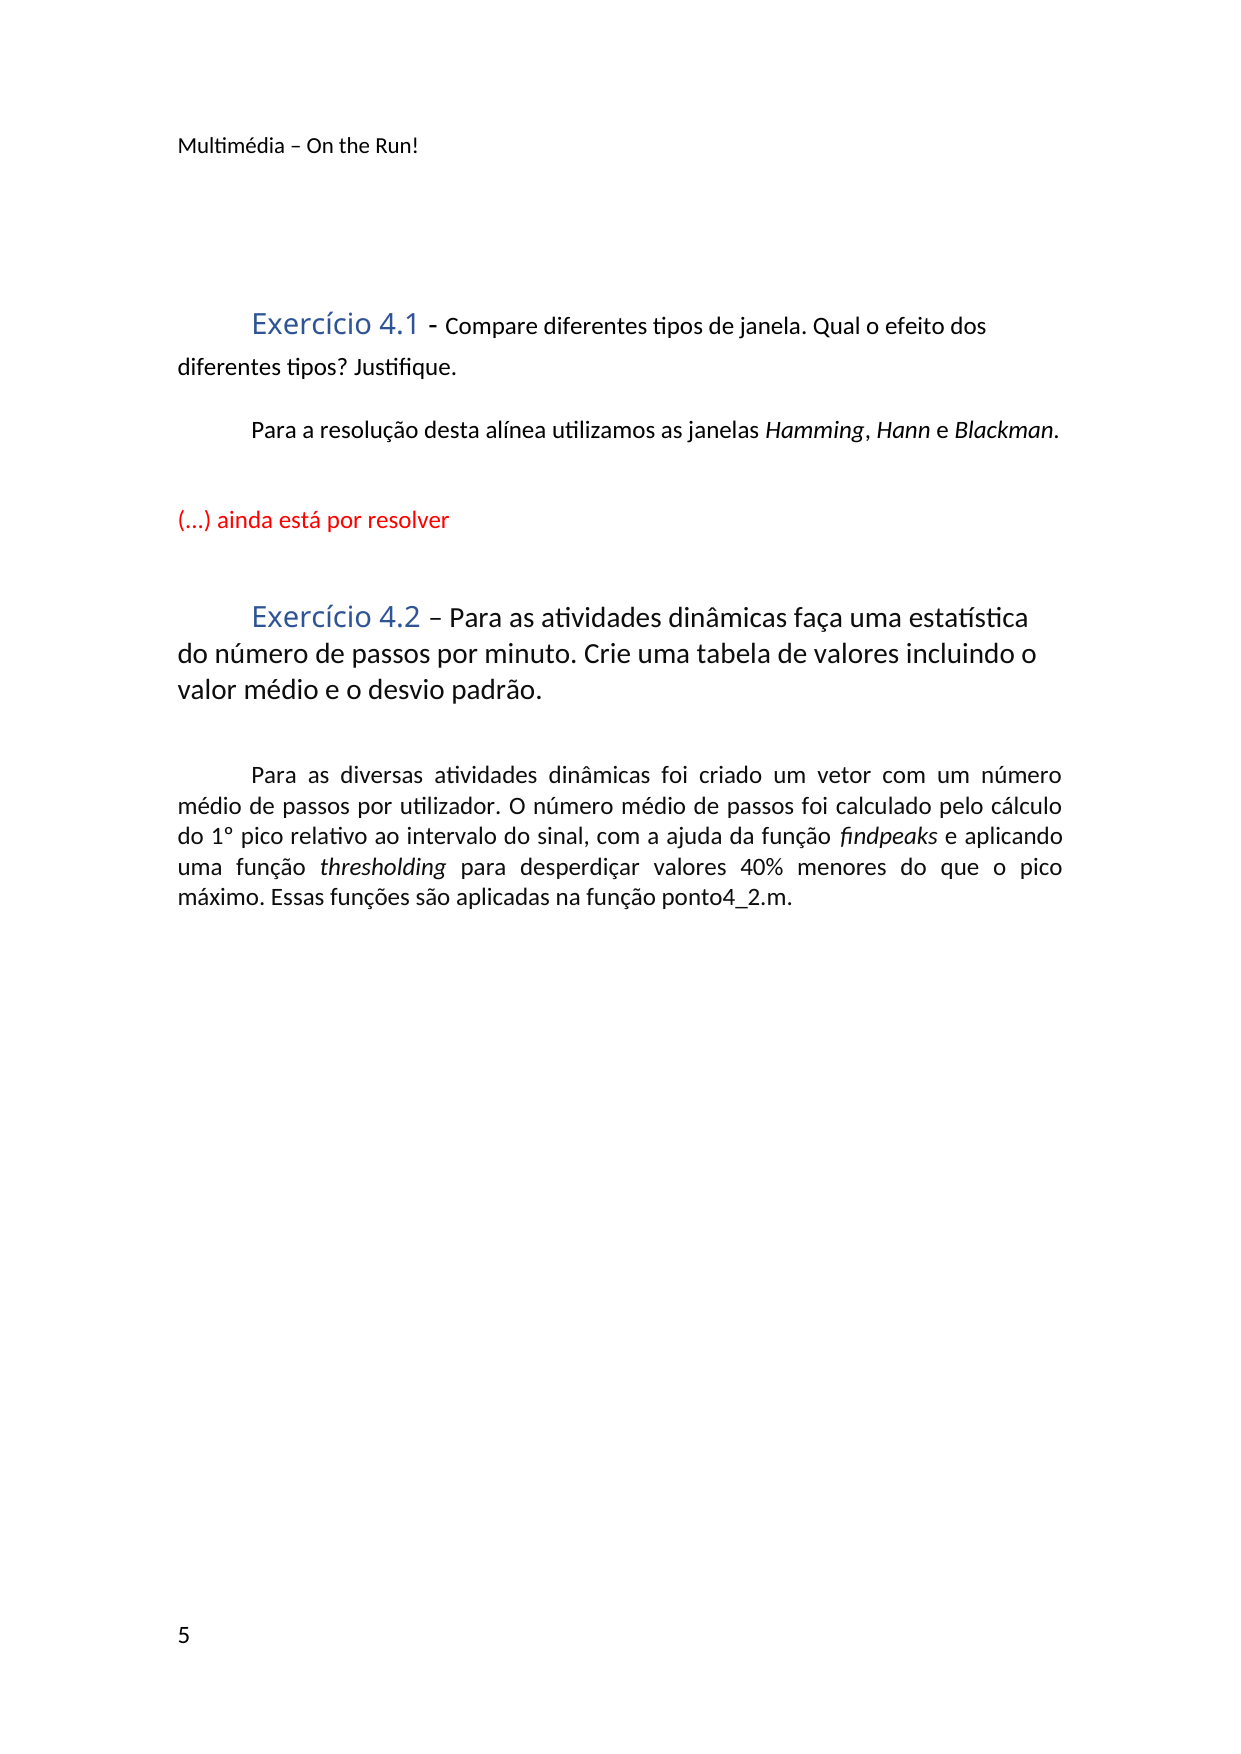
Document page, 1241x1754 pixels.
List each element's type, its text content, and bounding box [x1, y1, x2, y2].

subtitle Exercício 4.1 - Compare diferentes tipos de janela. Qual o efeito dos diferentes tipos? Justifique. [177, 304, 1063, 384]
text Para a resolução desta alínea utilizamos as janelas Hamming, Hann e Blackman. [177, 414, 1063, 445]
text Exercício 4.2 – Para as atividades dinâmicas faça uma estatística do número de passos por minuto. Crie uma tabela de valores incluindo o valor médio e o desvio padrão. [177, 596, 1063, 707]
text (...) ainda está por resolver [177, 504, 1063, 535]
subtitle Para as diversas atividades dinâmicas foi criado um vetor com um número médio de passos por utilizador. O número médio de passos foi calculado pelo cálculo do 1º pico relativo ao intervalo do sinal, com a ajuda da função findpeaks e aplicando uma função thresholding para desperdiçar valores 40% menores do que o pico máximo. Essas funções são aplicadas na função ponto4_2.m. [177, 759, 1063, 912]
